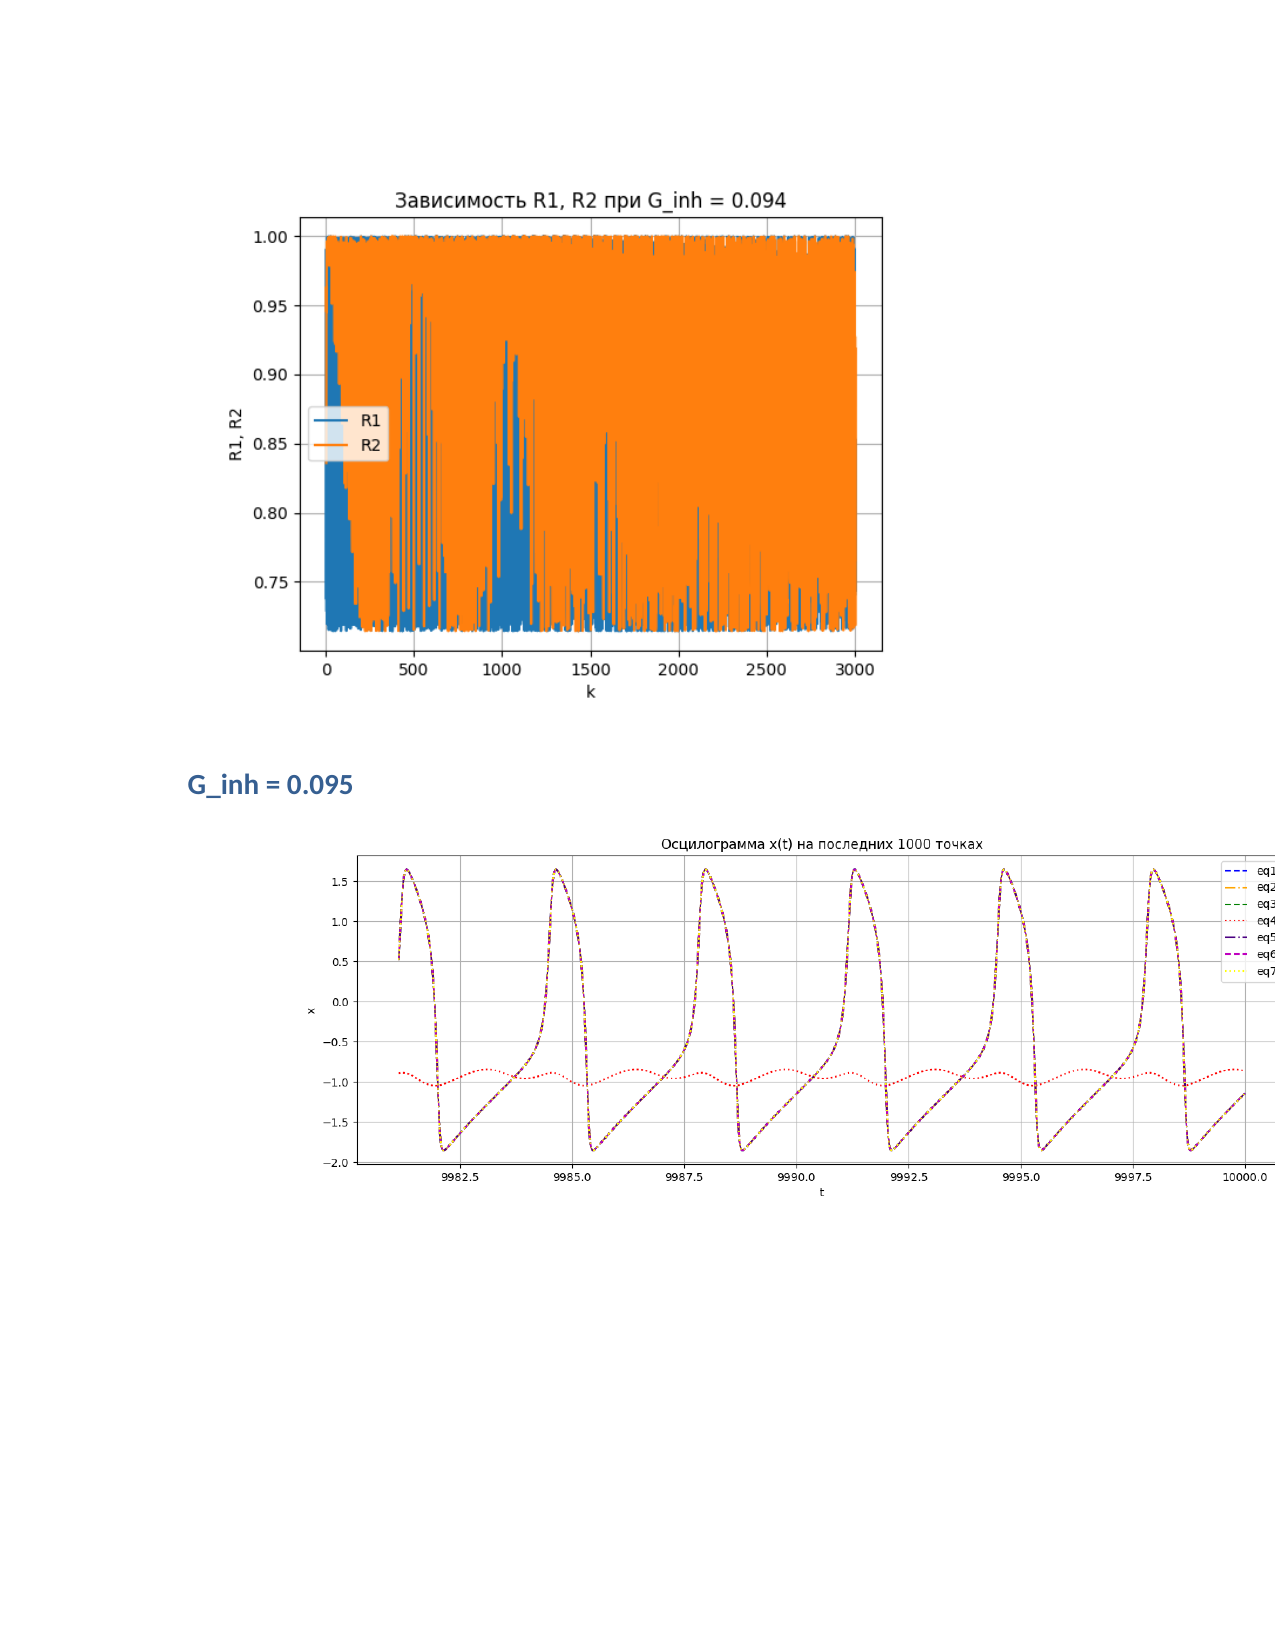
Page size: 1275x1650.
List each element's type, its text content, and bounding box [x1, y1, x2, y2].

subtitle G_inh = 0.095 [187, 766, 1087, 802]
picture [206, 150, 957, 713]
picture [206, 807, 1275, 1208]
